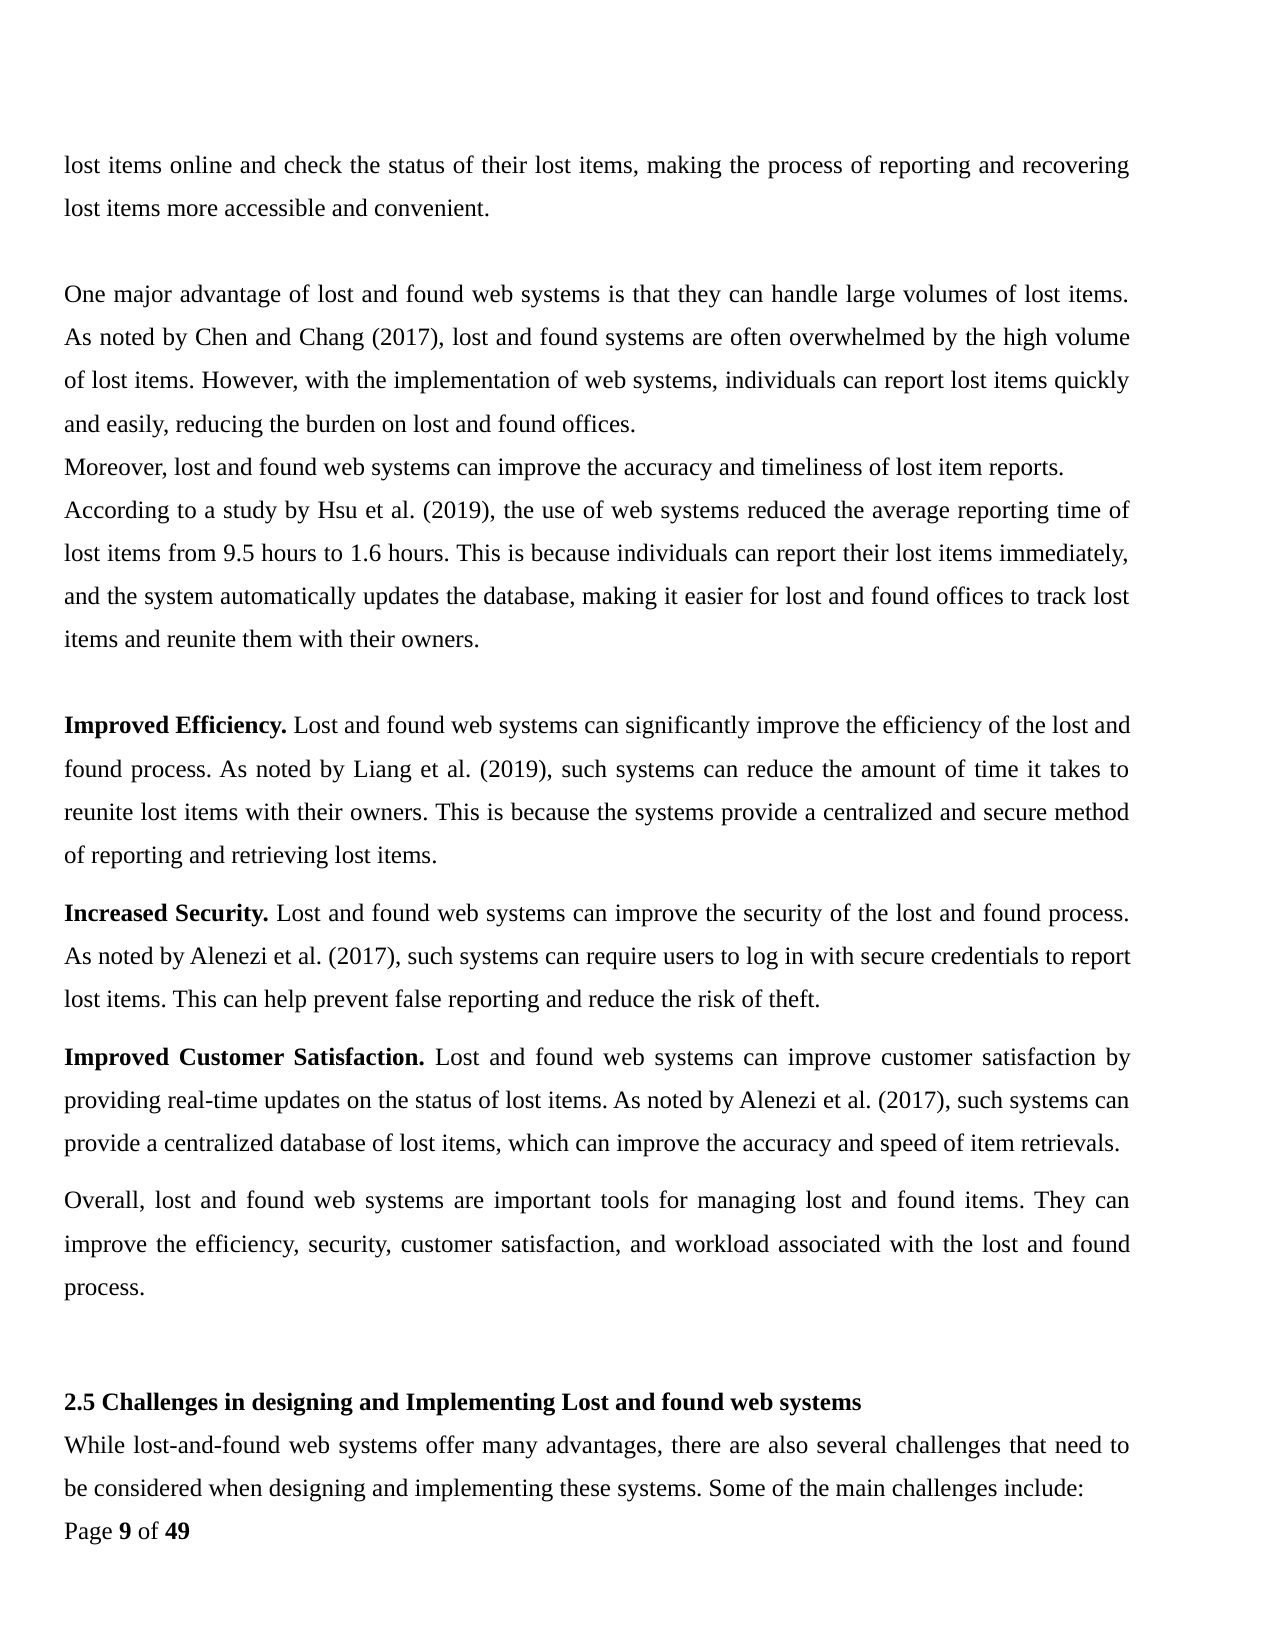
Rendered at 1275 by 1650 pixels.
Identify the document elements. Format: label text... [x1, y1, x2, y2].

text Increased Security. Lost and found web systems can improve the security of the lost and found process. As noted by Alenezi et al. (2017), such systems can require users to log in with secure credentials to report lost items. This can help prevent false reporting and reduce the risk of theft. [64, 898, 1131, 1013]
text Improved Efficiency. Lost and found web systems can significantly improve the efficiency of the lost and found process. As noted by Liang et al. (2019), such systems can reduce the amount of time it takes to reunite lost items with their owners. This is because the systems provide a centralized and secure method of reporting and retrieving lost items. [64, 711, 1131, 869]
text One major advantage of lost and found web systems is that they can handle large volumes of lost items. As noted by Chen and Chang (2017), lost and found systems are often overwhelmed by the high volume of lost items. However, with the implementation of web systems, individuals can report lost items quickly and easily, reducing the burden on lost and found offices. [64, 279, 1131, 437]
text While lost-and-found web systems offer many advantages, there are also several challenges that need to be considered when designing and implementing these systems. Some of the main challenges include: [64, 1430, 1131, 1502]
text Overall, lost and found web systems are important tools for managing lost and found items. They can improve the efficiency, security, customer satisfaction, and workload associated with the lost and found process. [64, 1186, 1131, 1301]
text Moreover, lost and found web systems can improve the accuracy and timeliness of lost item reports. [64, 452, 1131, 481]
text According to a study by Hsu et al. (2019), the use of web systems reduced the average reporting time of lost items from 9.5 hours to 1.6 hours. This is because individuals can report their lost items immediately, and the system automatically updates the database, making it easier for lost and found offices to track lost items and reunite them with their owners. [64, 495, 1131, 653]
subtitle 2.5 Challenges in designing and Implementing Lost and found web systems [64, 1387, 1131, 1416]
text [64, 150, 1131, 222]
text Improved Customer Satisfaction. Lost and found web systems can improve customer satisfaction by providing real-time updates on the status of lost items. As noted by Alenezi et al. (2017), such systems can provide a centralized database of lost items, which can improve the accuracy and speed of item retrievals. [64, 1042, 1131, 1157]
